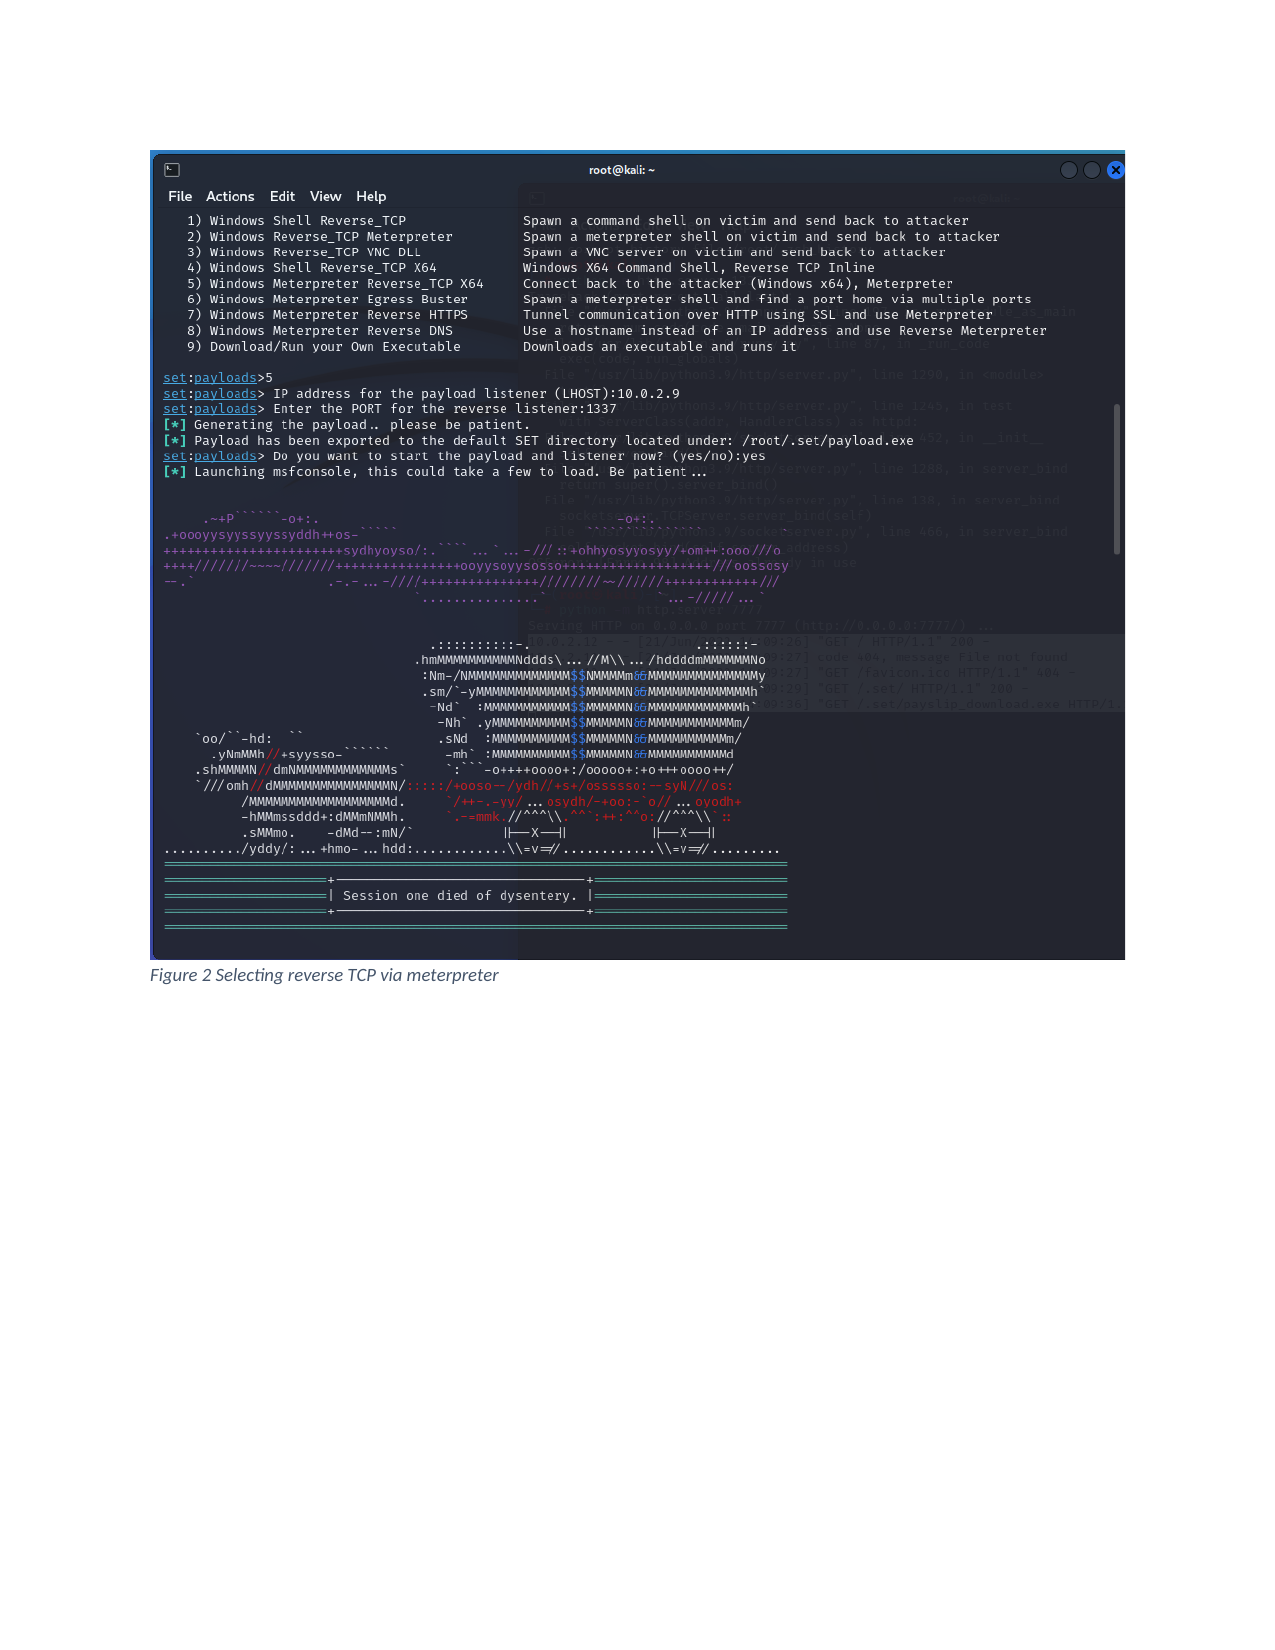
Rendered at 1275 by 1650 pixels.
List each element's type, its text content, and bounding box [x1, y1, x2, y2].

picture [150, 150, 1125, 960]
text Figure 2 Selecting reverse TCP via meterpreter [150, 963, 1125, 986]
